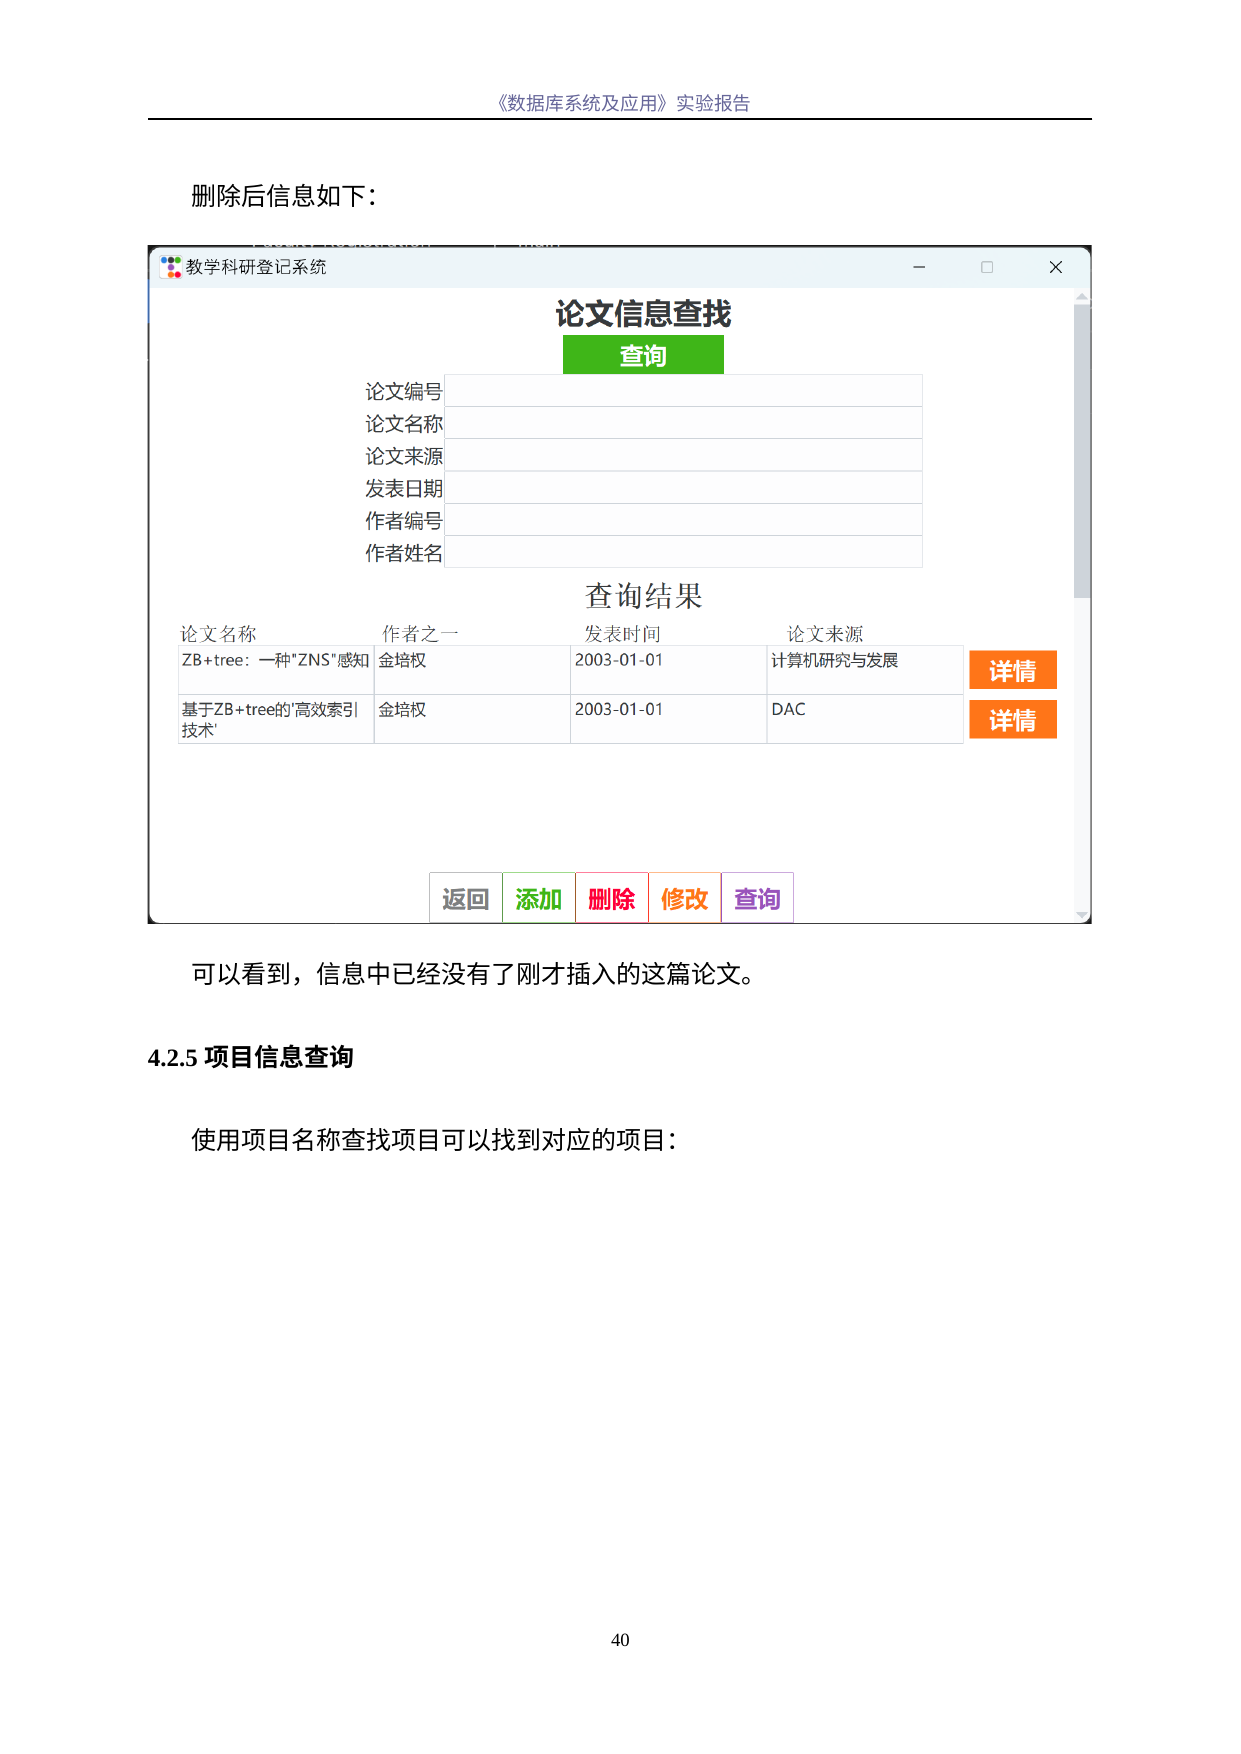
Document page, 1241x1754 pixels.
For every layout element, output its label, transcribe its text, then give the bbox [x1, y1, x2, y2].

text 可以看到，信息中已经没有了刚才插入的这篇论文。 [148, 940, 1092, 1005]
text 4.2.5 项目信息查询 [148, 1023, 1092, 1088]
text 使用项目名称查找项目可以找到对应的项目： [148, 1106, 1092, 1171]
picture [147, 245, 1092, 924]
text 删除后信息如下： [148, 162, 1092, 227]
